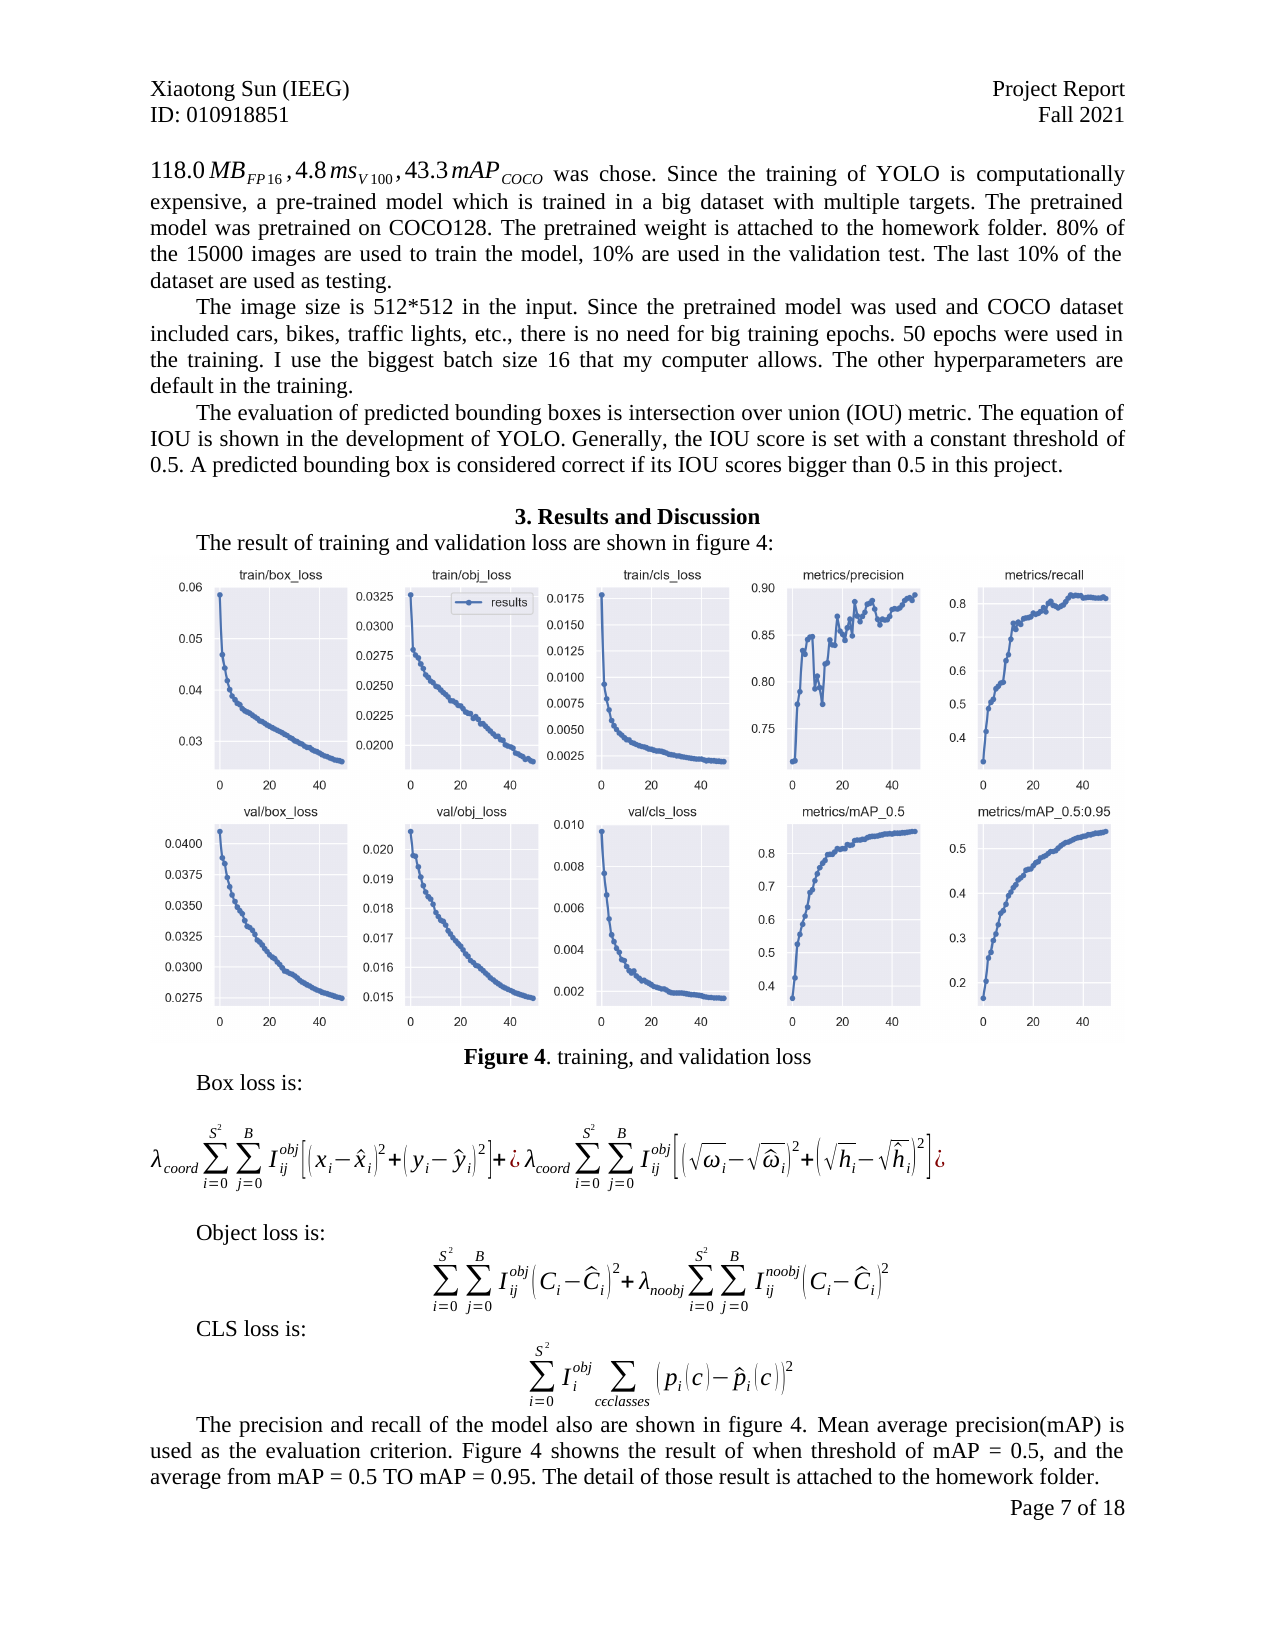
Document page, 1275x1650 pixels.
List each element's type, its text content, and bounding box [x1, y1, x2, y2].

text Figure 4. training, and validation loss [150, 1043, 1125, 1069]
text Object loss is: [150, 1219, 1125, 1245]
text The precision and recall of the model also are shown in figure 4. Mean average precision(mAP) is used as the evaluation criterion. Figure 4 showns the result of when threshold of mAP = 0.5, and the average from mAP = 0.5 TO mAP = 0.95. The detail of those result is attached to the homework folder. [150, 1411, 1125, 1490]
subtitle 3. Results and Discussion [150, 503, 1125, 529]
text Box loss is: [150, 1069, 1125, 1096]
text The image size is 512*512 in the input. Since the pretrained model was used and COCO dataset included cars, bikes, traffic lights, etc., there is no need for big training epochs. 50 epochs were used in the training. I use the biggest batch size 16 that my computer allows. The other hyperparameters are default in the training. [150, 293, 1125, 399]
text CLS loss is: [150, 1315, 1125, 1341]
picture [150, 555, 1125, 1043]
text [150, 156, 1125, 293]
text The result of training and validation loss are shown in figure 4: [150, 529, 1125, 555]
text The evaluation of predicted bounding boxes is intersection over union (IOU) metric. The equation of IOU is shown in the development of YOLO. Generally, the IOU score is set with a constant threshold of 0.5. A predicted bounding box is considered correct if its IOU scores bigger than 0.5 in this project. [150, 399, 1125, 478]
